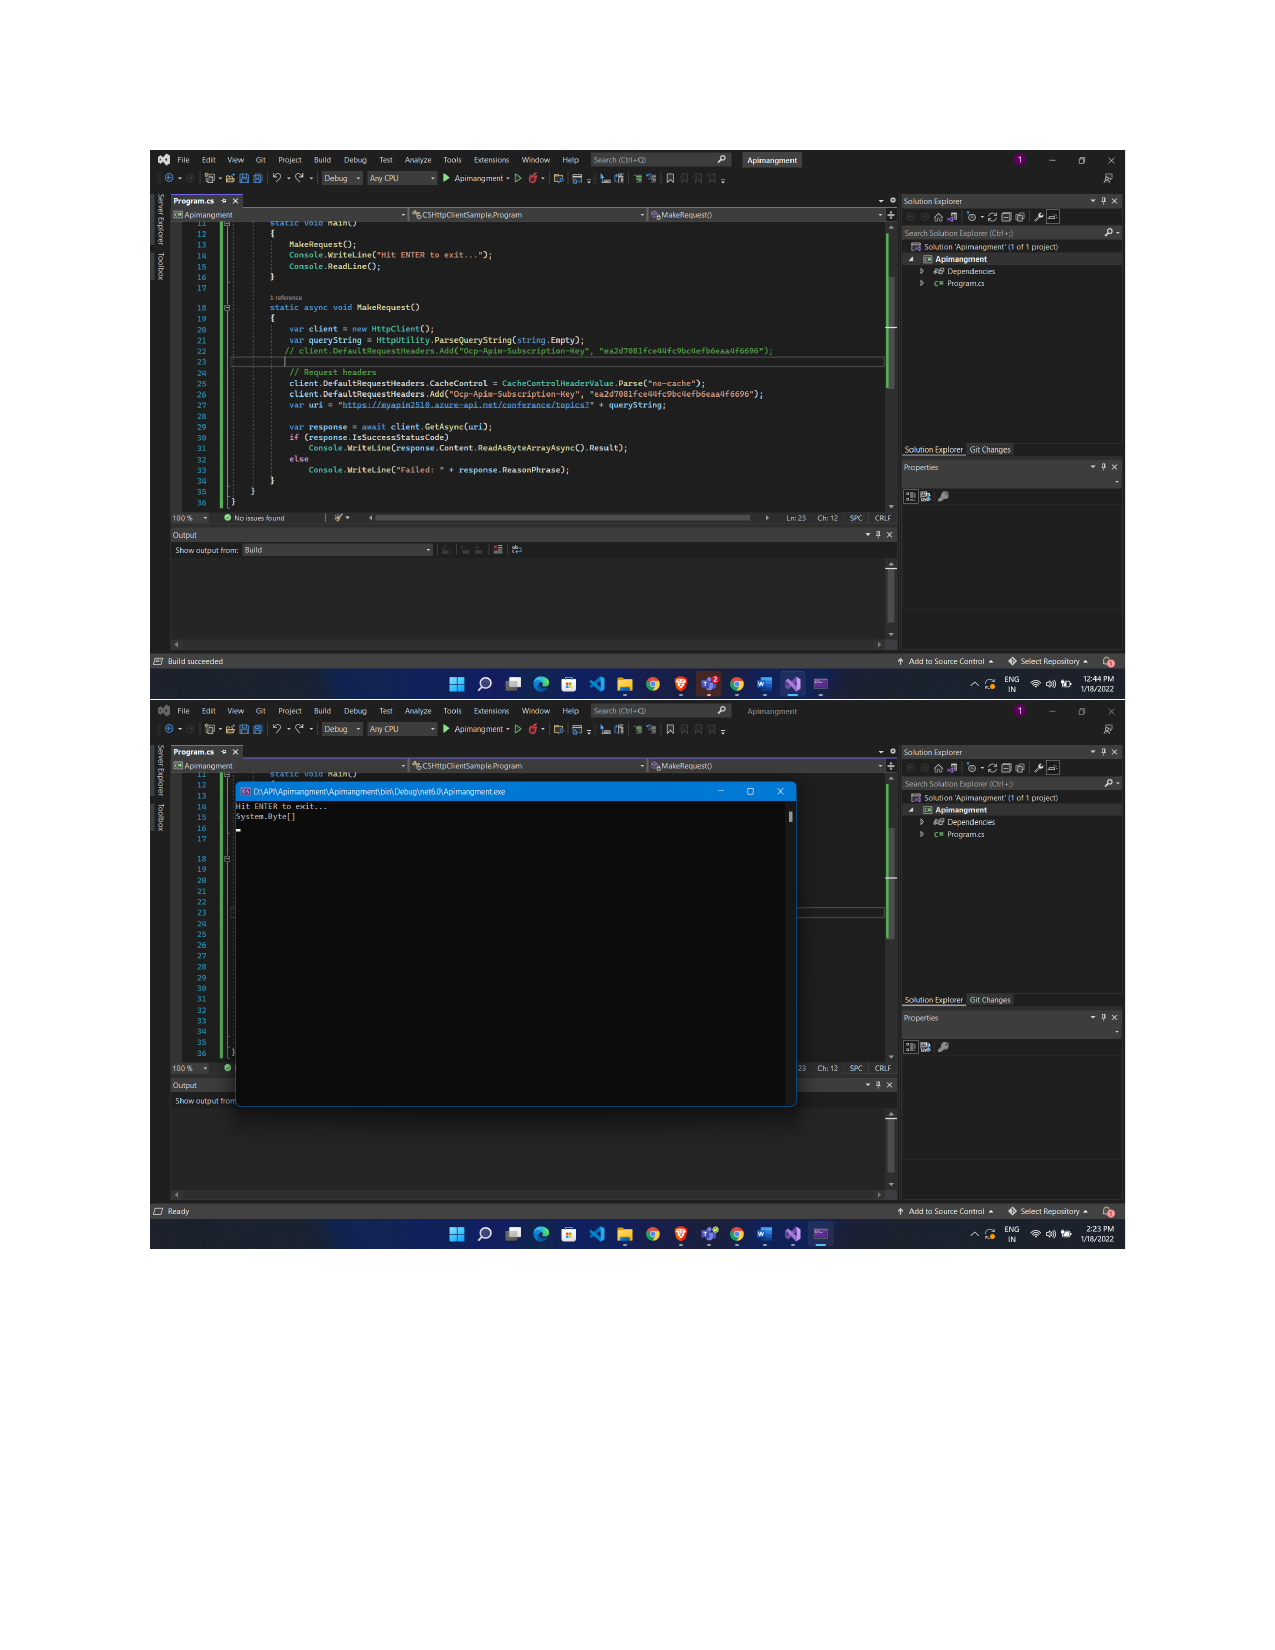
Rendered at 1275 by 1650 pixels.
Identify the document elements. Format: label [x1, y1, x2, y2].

picture [150, 150, 1125, 699]
picture [150, 700, 1125, 1249]
